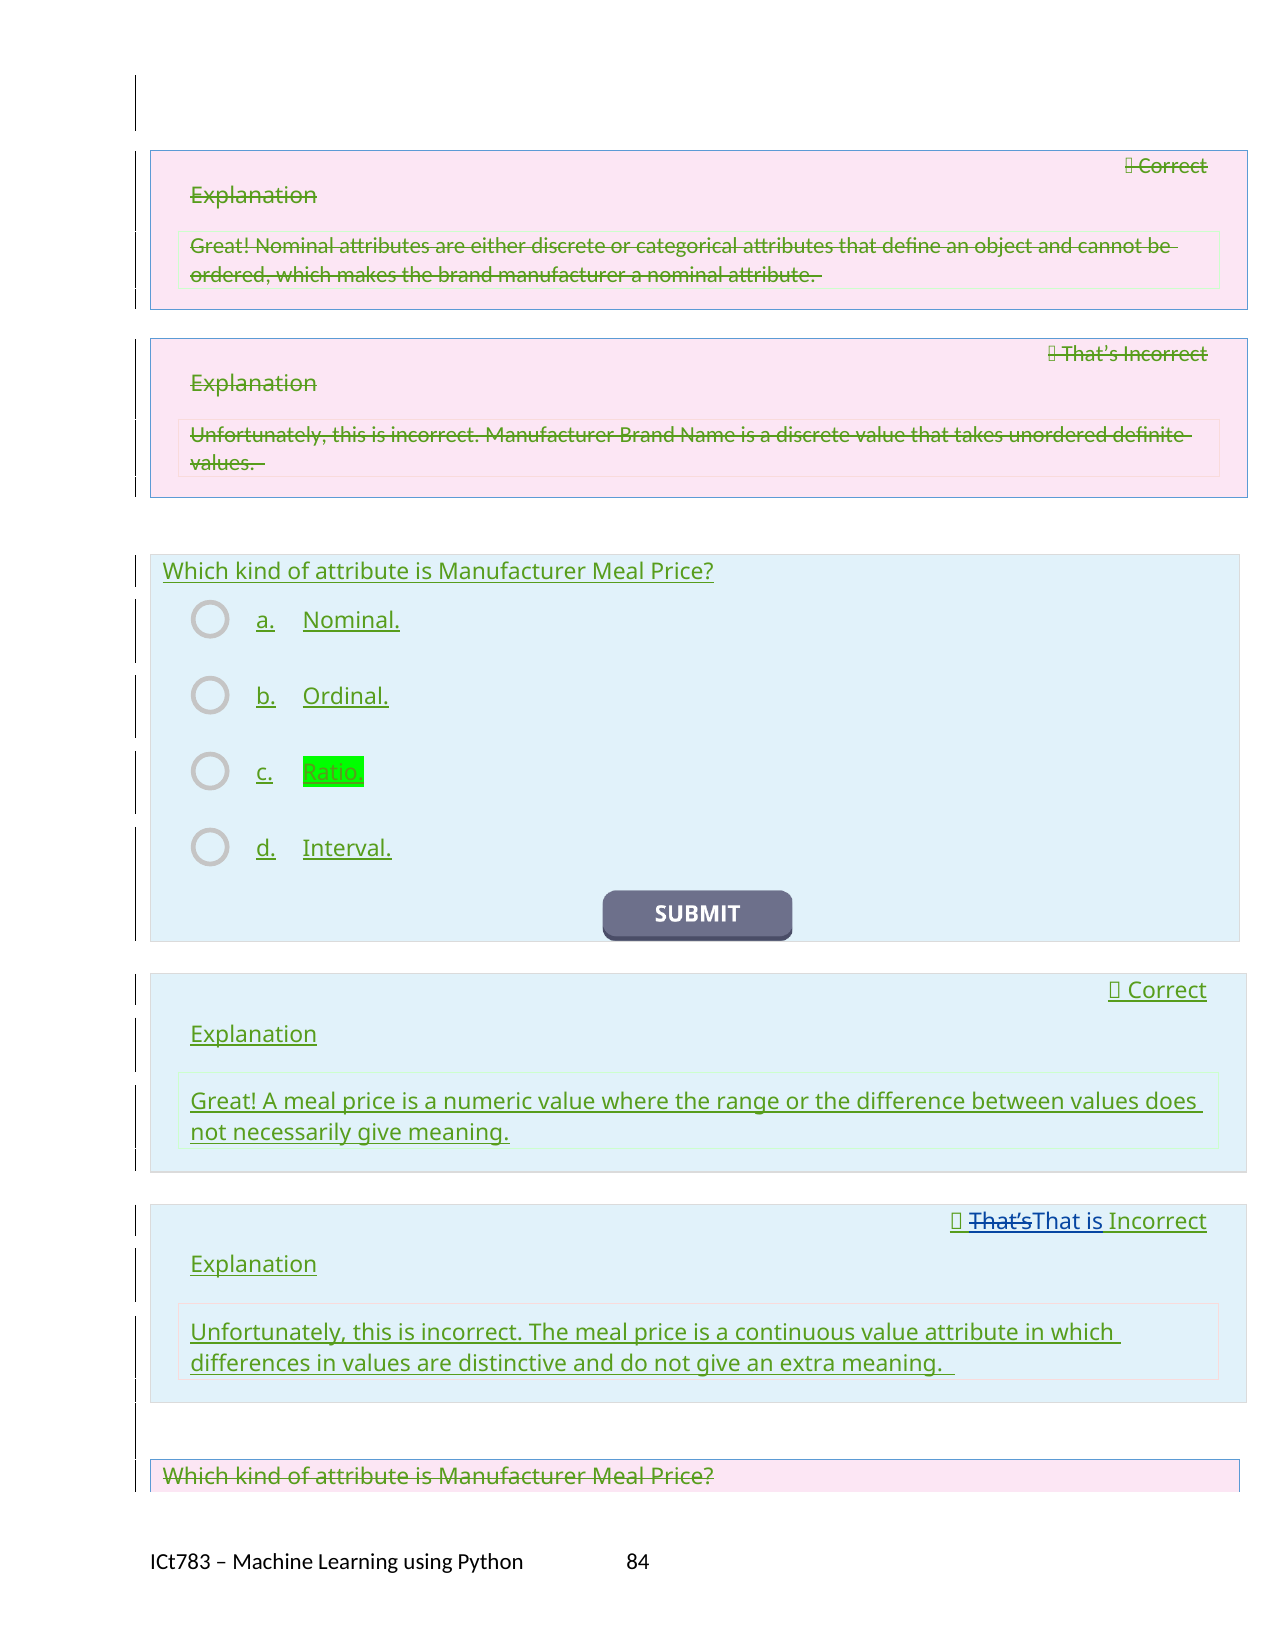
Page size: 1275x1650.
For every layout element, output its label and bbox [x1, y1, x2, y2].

picture [602, 890, 793, 941]
